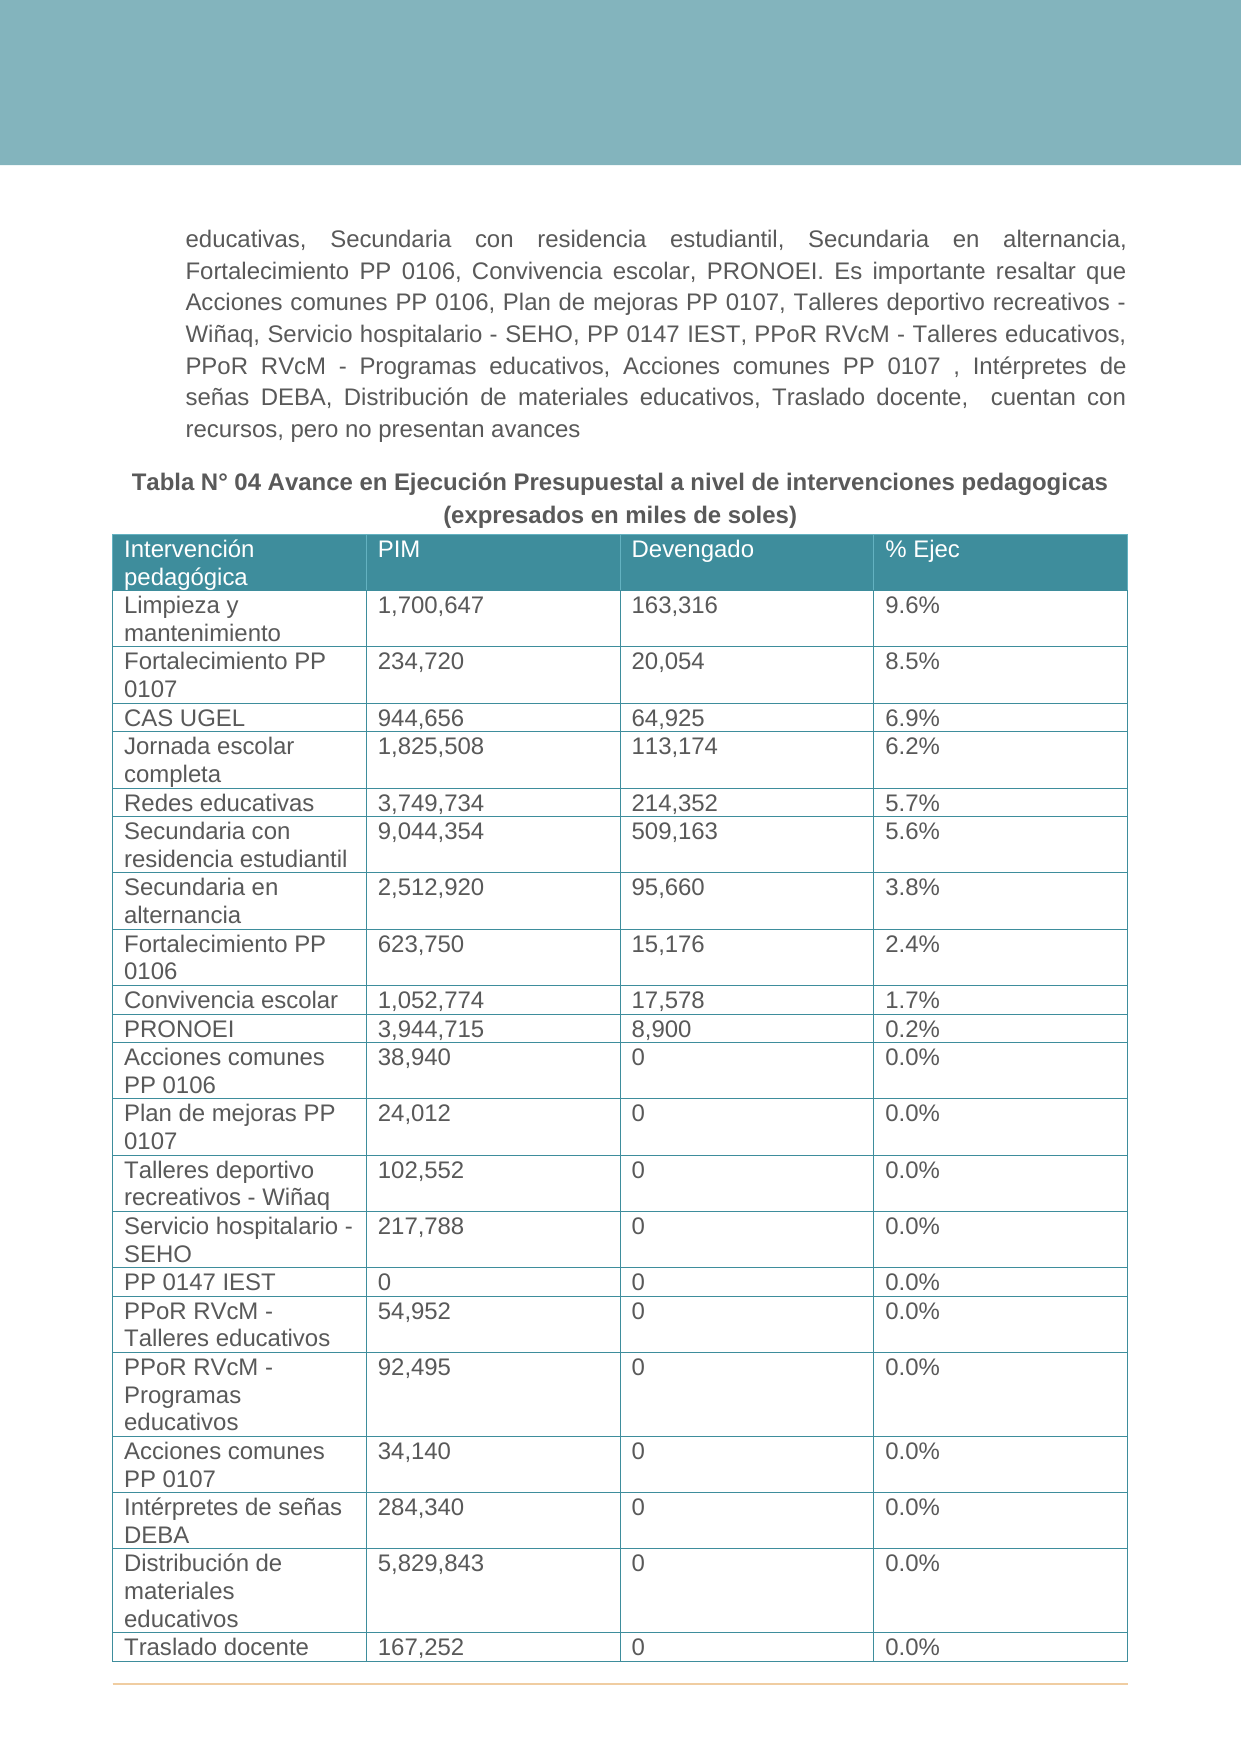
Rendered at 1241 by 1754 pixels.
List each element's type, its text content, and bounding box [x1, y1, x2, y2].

table_cell 0.0% [874, 1353, 1127, 1436]
table_cell 1,825,508 [367, 732, 620, 787]
table_header Intervención pedagógica [113, 535, 366, 590]
table_cell 2.4% [874, 930, 1127, 985]
table_cell Redes educativas [113, 789, 366, 816]
table_cell Talleres deportivo recreativos - Wiñaq [113, 1156, 366, 1211]
table_cell 5.6% [874, 817, 1127, 872]
table_cell 2,512,920 [367, 873, 620, 928]
table_cell 1.7% [874, 986, 1127, 1013]
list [148, 225, 1128, 443]
table_cell 217,788 [367, 1212, 620, 1267]
table_cell Jornada escolar completa [113, 732, 366, 787]
table_cell 167,252 [367, 1633, 620, 1661]
table_cell 15,176 [621, 930, 873, 985]
table_cell 163,316 [621, 591, 873, 646]
table_cell 0.2% [874, 1015, 1127, 1042]
table_cell 0.0% [874, 1437, 1127, 1492]
table_cell 3,749,734 [367, 789, 620, 816]
table_cell 92,495 [367, 1353, 620, 1436]
table_cell 17,578 [621, 986, 873, 1013]
table_cell Acciones comunes PP 0107 [113, 1437, 366, 1492]
table_cell 0 [621, 1549, 873, 1632]
table_cell PPoR RVcM - Programas educativos [113, 1353, 366, 1436]
table_cell 0 [621, 1493, 873, 1548]
table_cell 95,660 [621, 873, 873, 928]
table_cell 8.5% [874, 647, 1127, 702]
table_cell 0.0% [874, 1297, 1127, 1352]
table_cell 6.9% [874, 704, 1127, 731]
table_cell Limpieza y mantenimiento [113, 591, 366, 646]
table_cell 5,829,843 [367, 1549, 620, 1632]
table_cell 509,163 [621, 817, 873, 872]
table_cell 0 [367, 1268, 620, 1296]
table_cell 0.0% [874, 1099, 1127, 1154]
table_cell Servicio hospitalario - SEHO [113, 1212, 366, 1267]
table_cell 0 [621, 1099, 873, 1154]
table_cell 24,012 [367, 1099, 620, 1154]
table_cell 0 [621, 1043, 873, 1098]
table_cell 0 [621, 1633, 873, 1661]
table_cell 0 [621, 1156, 873, 1211]
table_cell 1,700,647 [367, 591, 620, 646]
table_cell 6.2% [874, 732, 1127, 787]
table_cell 38,940 [367, 1043, 620, 1098]
table_cell 0 [621, 1268, 873, 1296]
table_cell 64,925 [621, 704, 873, 731]
table_cell Intérpretes de señas DEBA [113, 1493, 366, 1548]
table_cell 113,174 [621, 732, 873, 787]
table_cell 0.0% [874, 1633, 1127, 1661]
text Tabla N° 04 Avance en Ejecución Presupuestal a nivel de intervenciones pedagogicas (expresados en miles de soles) [112, 467, 1128, 528]
table_cell 34,140 [367, 1437, 620, 1492]
table_cell 20,054 [621, 647, 873, 702]
table_header PIM [367, 535, 620, 590]
table_cell Acciones comunes PP 0106 [113, 1043, 366, 1098]
table_cell 0 [621, 1212, 873, 1267]
table_cell 0 [621, 1297, 873, 1352]
table_cell Convivencia escolar [113, 986, 366, 1013]
table_cell PPoR RVcM - Talleres educativos [113, 1297, 366, 1352]
table_cell 9,044,354 [367, 817, 620, 872]
table_cell 0.0% [874, 1549, 1127, 1632]
table_cell 5.7% [874, 789, 1127, 816]
table_cell Secundaria en alternancia [113, 873, 366, 928]
table_cell 54,952 [367, 1297, 620, 1352]
table_cell 0.0% [874, 1268, 1127, 1296]
table_cell 284,340 [367, 1493, 620, 1548]
table_cell 0.0% [874, 1493, 1127, 1548]
table_cell Fortalecimiento PP 0106 [113, 930, 366, 985]
table_cell Fortalecimiento PP 0107 [113, 647, 366, 702]
table_cell 0.0% [874, 1212, 1127, 1267]
table_cell Distribución de materiales educativos [113, 1549, 366, 1632]
table_cell 102,552 [367, 1156, 620, 1211]
table_cell 944,656 [367, 704, 620, 731]
table_header Devengado [621, 535, 873, 590]
table_cell 3,944,715 [367, 1015, 620, 1042]
table_cell Secundaria con residencia estudiantil [113, 817, 366, 872]
table_cell 8,900 [621, 1015, 873, 1042]
table_cell 234,720 [367, 647, 620, 702]
table_cell 0 [621, 1353, 873, 1436]
table_cell 1,052,774 [367, 986, 620, 1013]
table_cell Plan de mejoras PP 0107 [113, 1099, 366, 1154]
table_cell PRONOEI [113, 1015, 366, 1042]
table_header % Ejec [874, 535, 1127, 590]
table_cell 9.6% [874, 591, 1127, 646]
table_cell 0.0% [874, 1043, 1127, 1098]
table_cell 214,352 [621, 789, 873, 816]
table_cell PP 0147 IEST [113, 1268, 366, 1296]
table_cell Traslado docente [113, 1633, 366, 1661]
table_cell CAS UGEL [113, 704, 366, 731]
table_cell 0.0% [874, 1156, 1127, 1211]
table_cell 623,750 [367, 930, 620, 985]
table_cell 3.8% [874, 873, 1127, 928]
table_cell 0 [621, 1437, 873, 1492]
